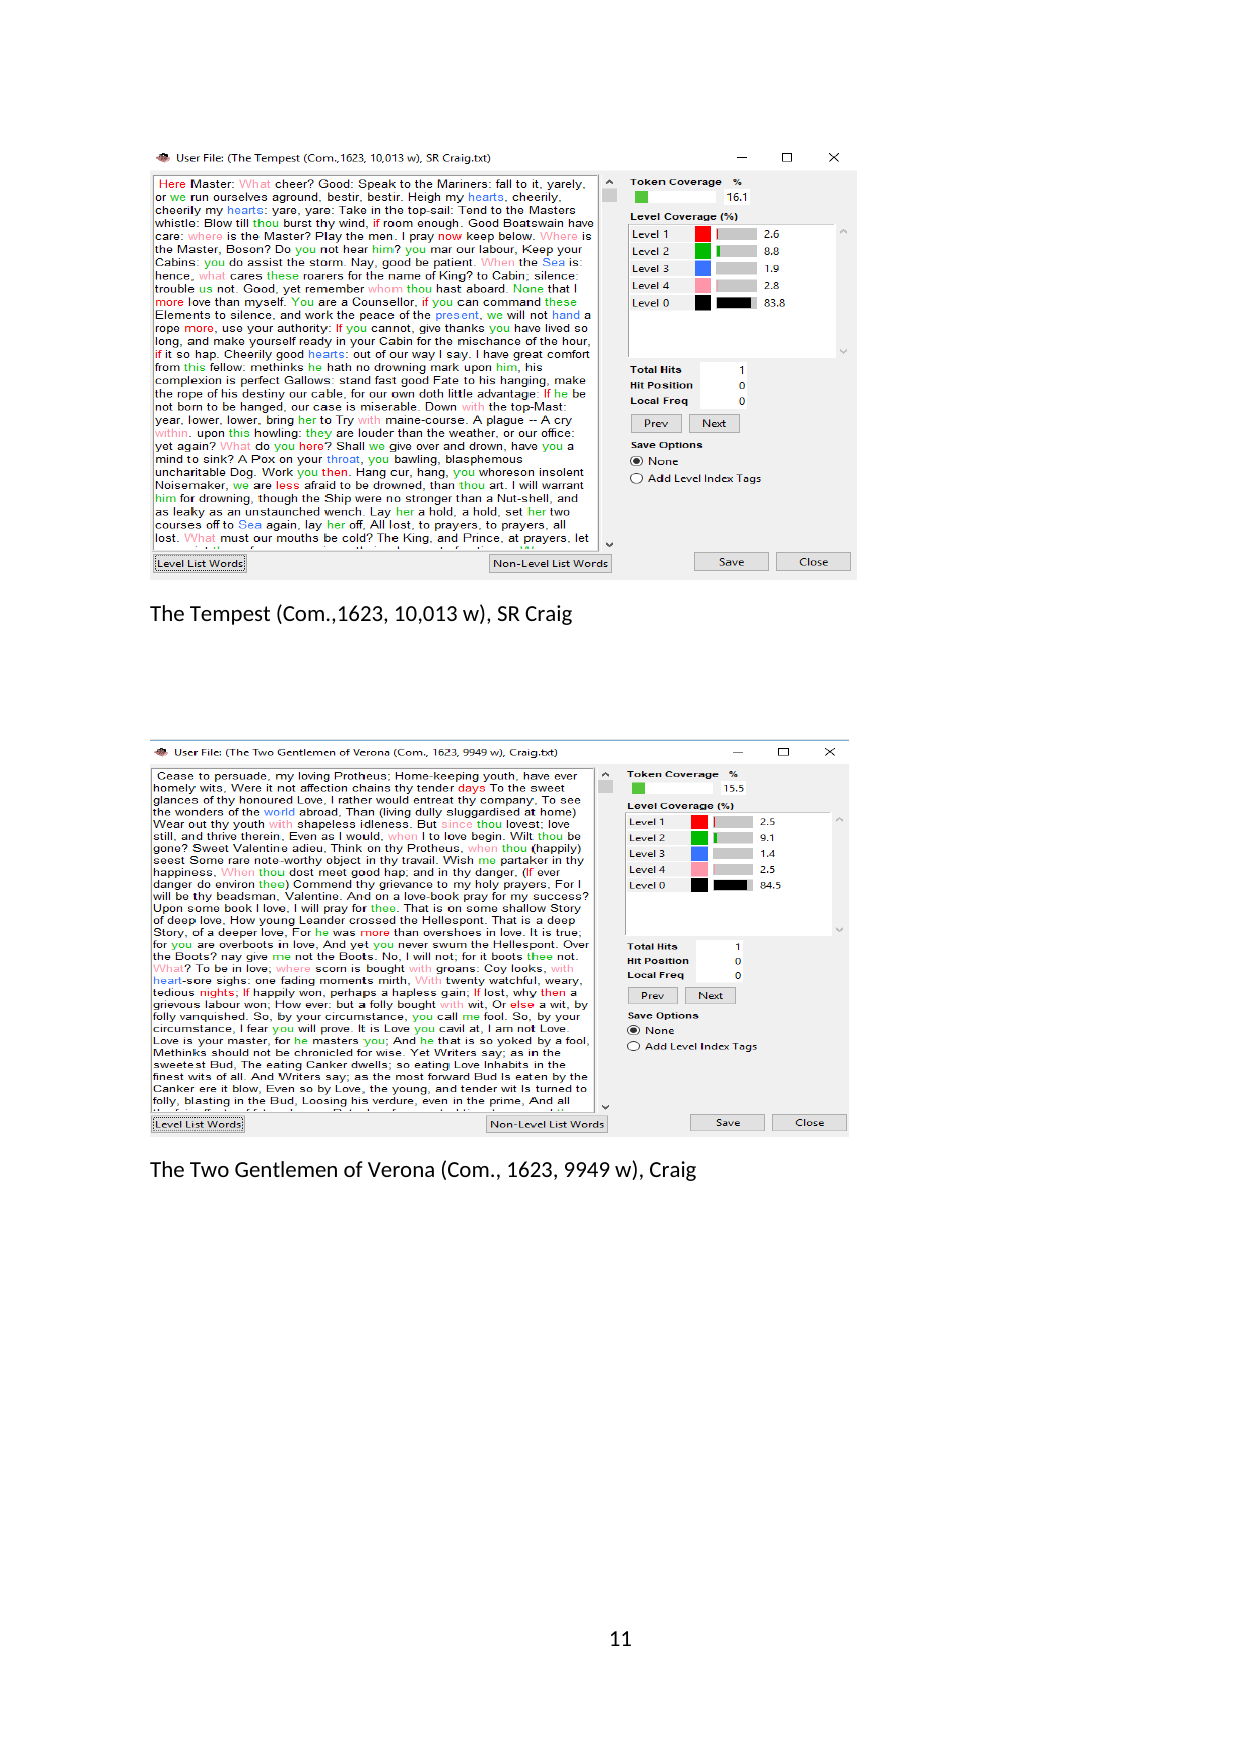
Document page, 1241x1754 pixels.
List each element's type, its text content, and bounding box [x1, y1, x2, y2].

picture [150, 739, 850, 1137]
text The Two Gentlemen of Verona (Com., 1623, 9949 w), Craig [150, 1156, 1090, 1184]
picture [150, 150, 857, 580]
text The Tempest (Com.,1623, 10,013 w), SR Craig [150, 599, 1090, 627]
